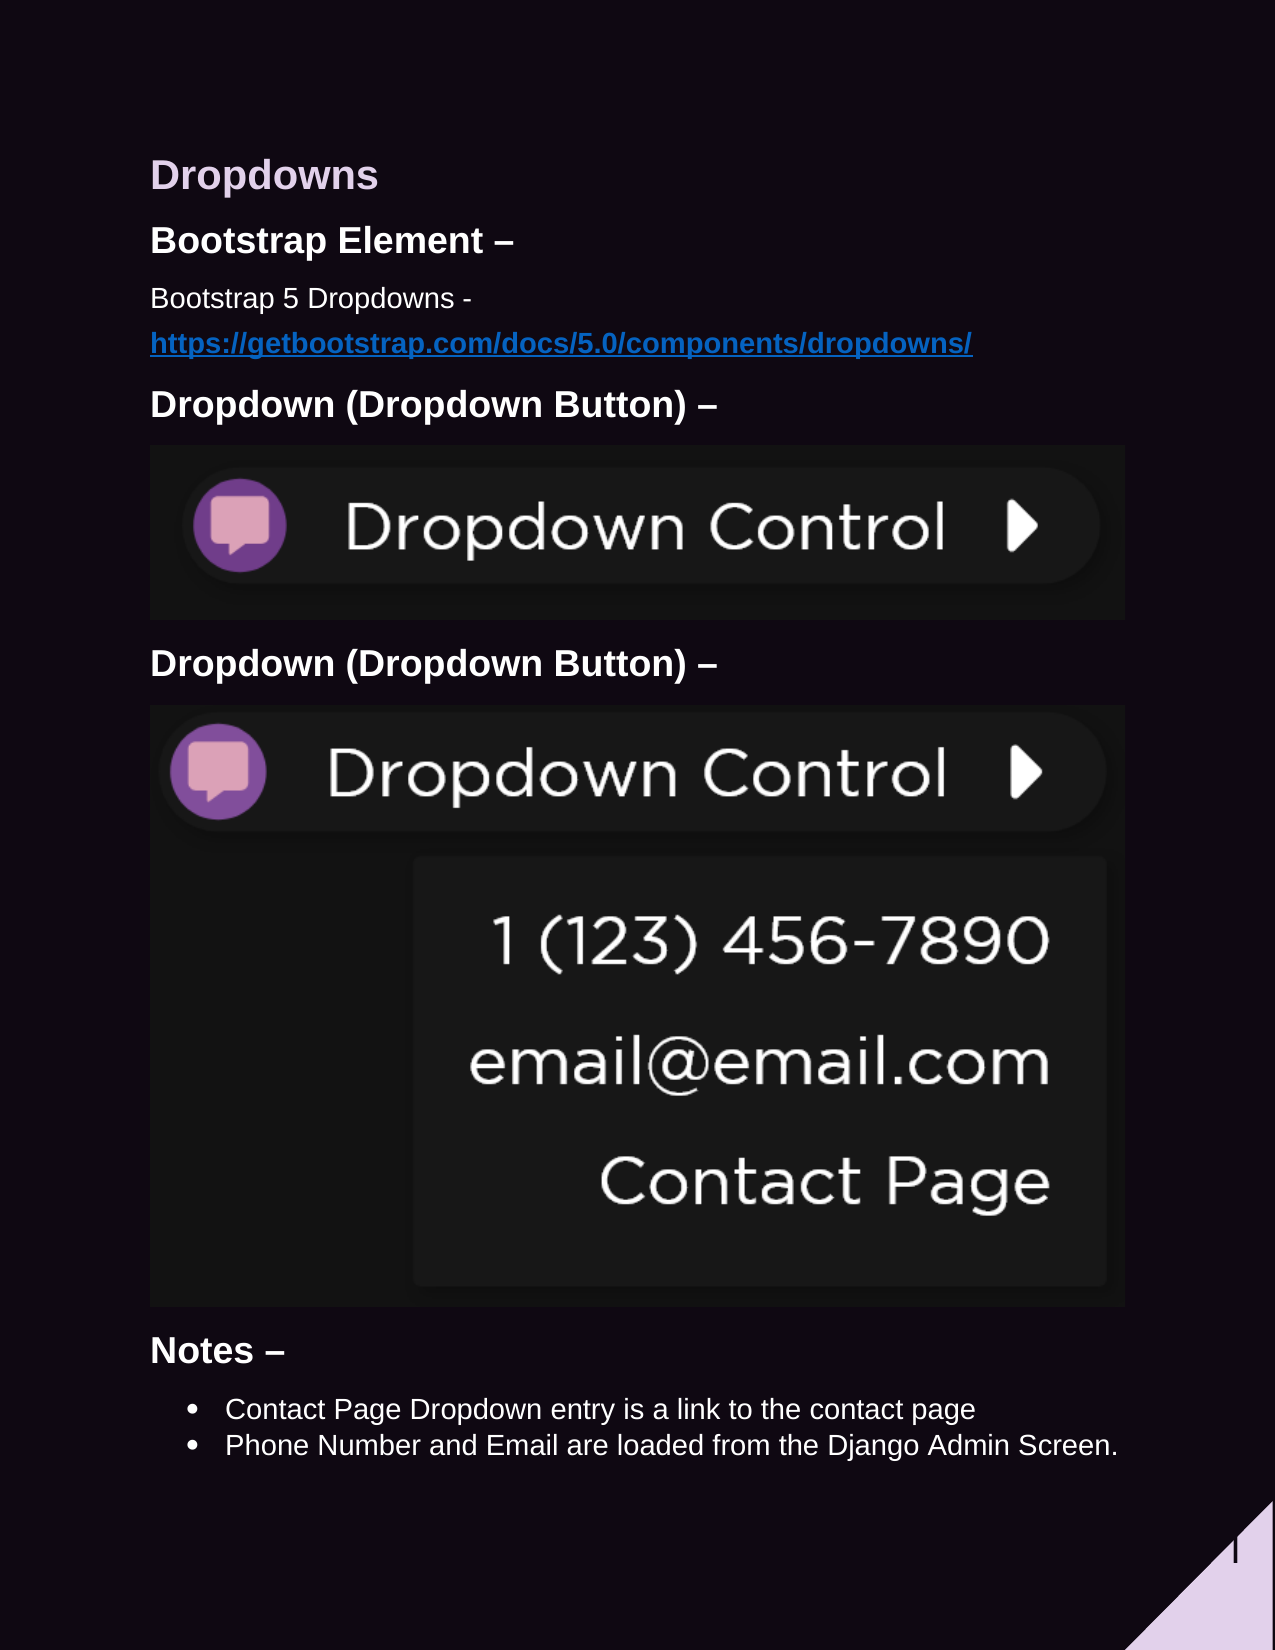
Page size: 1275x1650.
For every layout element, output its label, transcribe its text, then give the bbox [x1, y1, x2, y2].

text Dropdown (Dropdown Button) – [150, 642, 1125, 685]
picture [150, 705, 1125, 1307]
text Notes – [150, 1328, 1125, 1372]
picture [150, 445, 1125, 620]
text Dropdown (Dropdown Button) – [150, 382, 1125, 425]
text Dropdowns [150, 150, 1125, 198]
list Phone Number and Email are loaded from the Django Admin Screen. [187, 1428, 1125, 1462]
text Bootstrap 5 Dropdowns - https://getbootstrap.com/docs/5.0/components/dropdowns/ [150, 282, 1125, 362]
text Bootstrap Element – [150, 218, 1125, 261]
list Contact Page Dropdown entry is a link to the contact page [187, 1392, 1125, 1425]
